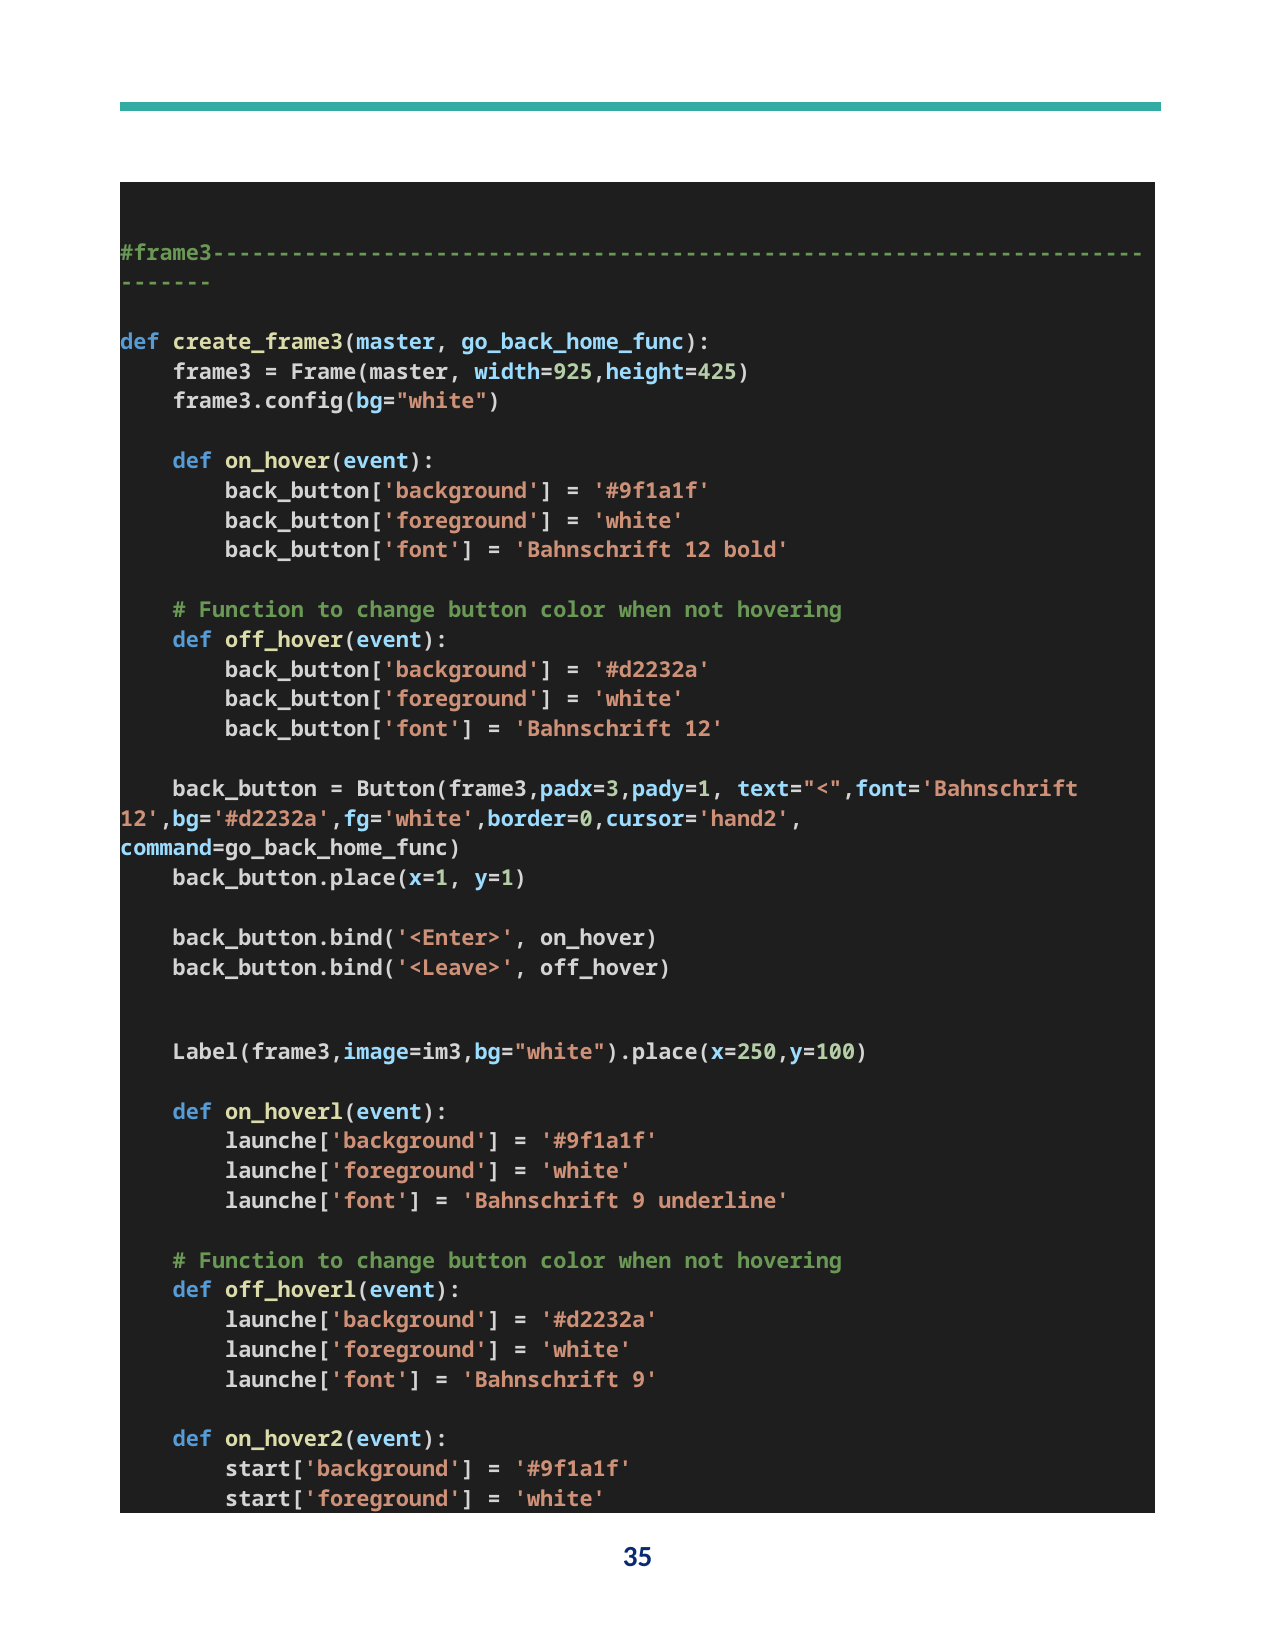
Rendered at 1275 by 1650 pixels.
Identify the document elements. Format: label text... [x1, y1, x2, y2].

text # Function to change button color when not hovering [120, 594, 1155, 624]
text start['foreground'] = 'white' [120, 1483, 1155, 1513]
text back_button = Button(frame3,padx=3,pady=1, text="<",font='Bahnschrift 12',bg='#d2232a',fg='white',border=0,cursor='hand2', command=go_back_home_func) [120, 773, 1155, 862]
text launche['background'] = '#9f1a1f' [120, 1125, 1155, 1155]
text back_button['foreground'] = 'white' [120, 683, 1155, 713]
text back_button.bind('<Leave>', off_hover) [120, 951, 1155, 981]
text Label(frame3,image=im3,bg="white").place(x=250,y=100) [120, 1036, 1155, 1066]
text back_button['background'] = '#9f1a1f' [120, 475, 1155, 504]
text launche['font'] = 'Bahnschrift 9 underline' [120, 1185, 1155, 1215]
text def off_hover(event): [120, 624, 1155, 653]
text back_button['background'] = '#d2232a' [120, 653, 1155, 683]
text back_button['foreground'] = 'white' [120, 504, 1155, 534]
text back_button.place(x=1, y=1) [120, 862, 1155, 892]
text # Function to change button color when not hovering [120, 1244, 1155, 1274]
text def on_hover2(event): [120, 1423, 1155, 1453]
text back_button['font'] = 'Bahnschrift 12' [120, 713, 1155, 743]
text launche['background'] = '#d2232a' [120, 1304, 1155, 1334]
text def create_frame3(master, go_back_home_func): [120, 326, 1155, 356]
text def on_hover(event): [120, 445, 1155, 475]
text launche['foreground'] = 'white' [120, 1334, 1155, 1364]
text back_button['font'] = 'Bahnschrift 12 bold' [120, 534, 1155, 564]
text frame3.config(bg="white") [120, 385, 1155, 415]
text def on_hoverl(event): [120, 1096, 1155, 1125]
text launche['font'] = 'Bahnschrift 9' [120, 1364, 1155, 1393]
text def off_hoverl(event): [120, 1274, 1155, 1304]
text back_button.bind('<Enter>', on_hover) [120, 922, 1155, 951]
text #frame3------------------------------------------------------------------------------ [120, 236, 1155, 296]
text start['background'] = '#9f1a1f' [120, 1453, 1155, 1483]
text launche['foreground'] = 'white' [120, 1155, 1155, 1185]
text frame3 = Frame(master, width=925,height=425) [120, 356, 1155, 385]
